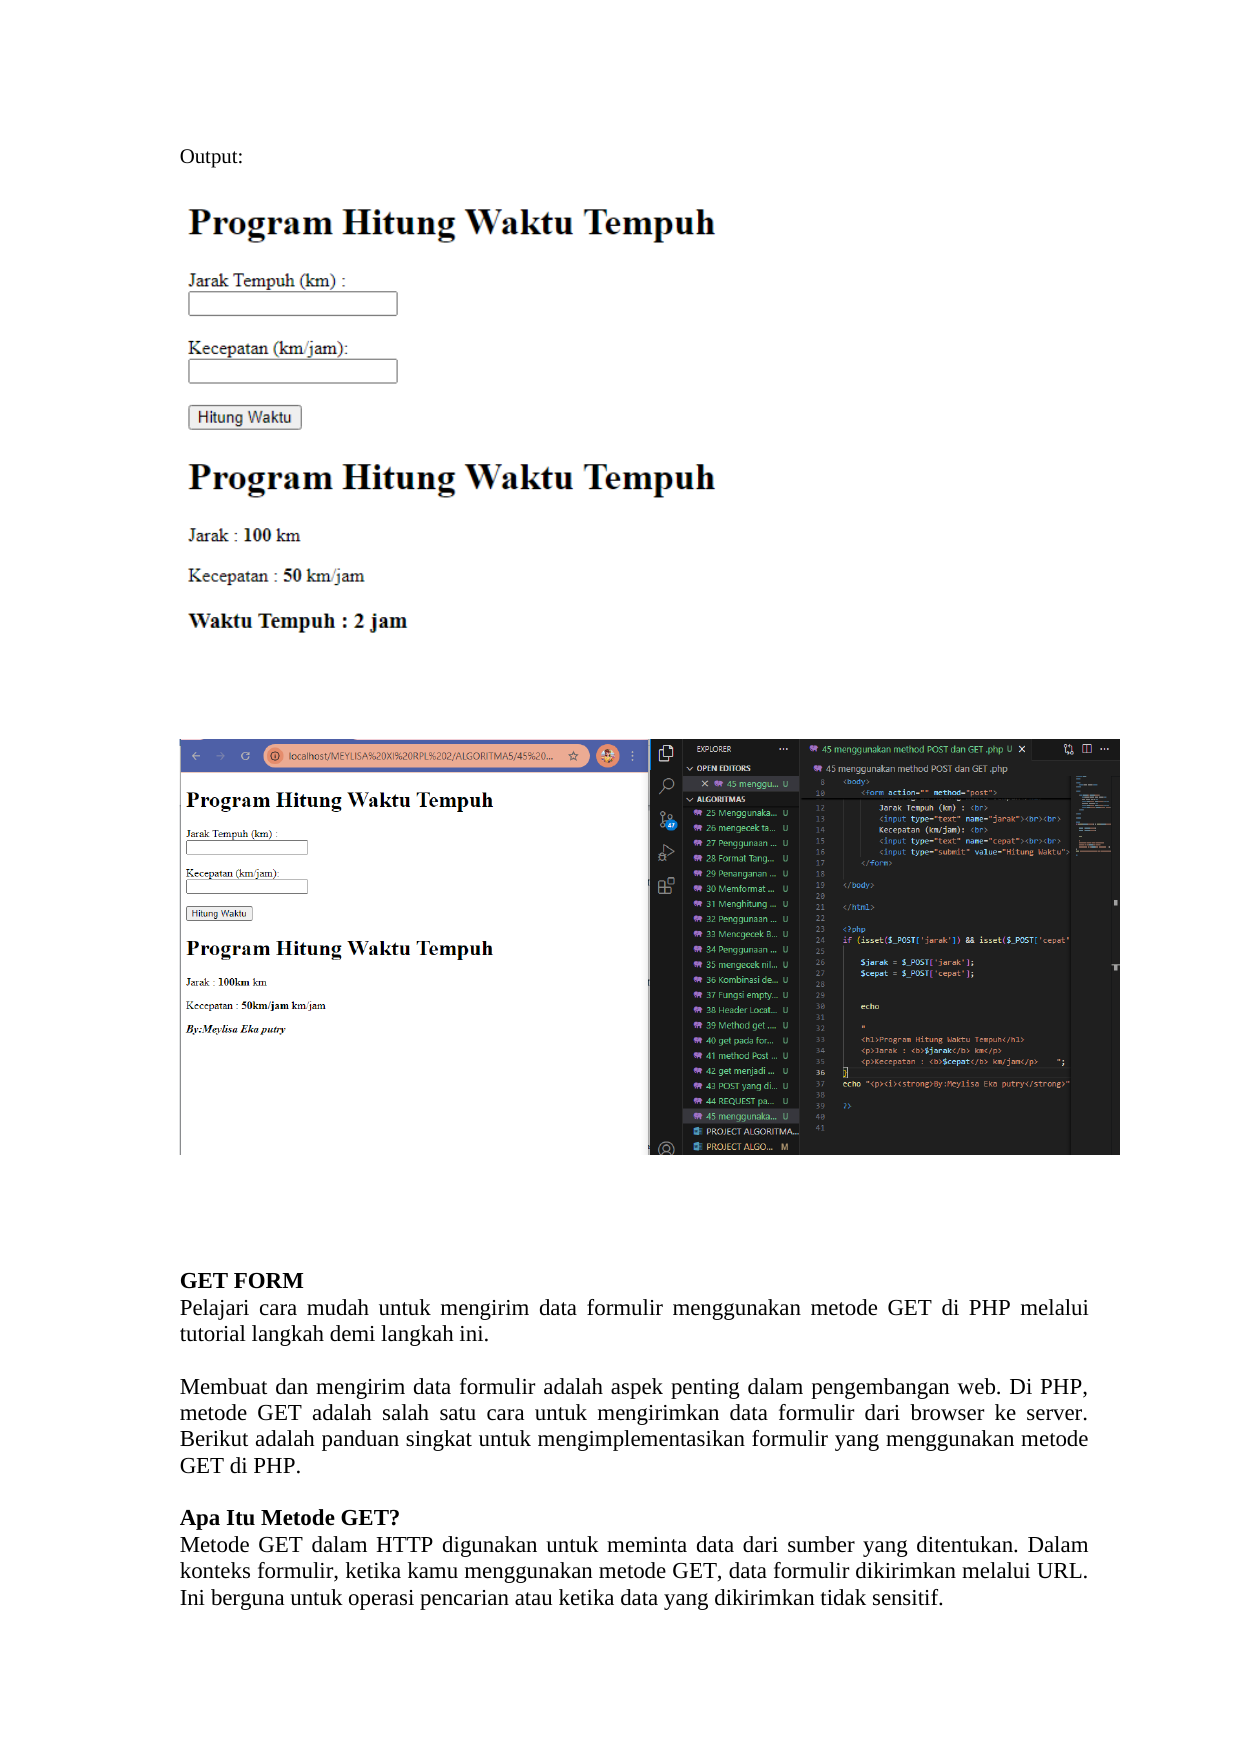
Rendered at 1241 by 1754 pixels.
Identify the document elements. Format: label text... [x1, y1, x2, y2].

text Membuat dan mengirim data formulir adalah aspek penting dalam pengembangan web. Di PHP, metode GET adalah salah satu cara untuk mengirimkan data formulir dari browser ke server. Berikut adalah panduan singkat untuk mengimplementasikan formulir yang menggunakan metode GET di PHP. [179, 1373, 1090, 1478]
picture [179, 739, 1120, 1155]
picture [179, 195, 794, 654]
text Pelajari cara mudah untuk mengirim data formulir menggunakan metode GET di PHP melalui tutorial langkah demi langkah ini. [179, 1294, 1090, 1346]
text GET FORM [179, 1267, 1090, 1294]
text Output: [179, 144, 1090, 168]
text Apa Itu Metode GET? [179, 1504, 1090, 1531]
text Metode GET dalam HTTP digunakan untuk meminta data dari sumber yang ditentukan. Dalam konteks formulir, ketika kamu menggunakan metode GET, data formulir dikirimkan melalui URL. Ini berguna untuk operasi pencarian atau ketika data yang dikirimkan tidak sensitif. [179, 1531, 1090, 1610]
